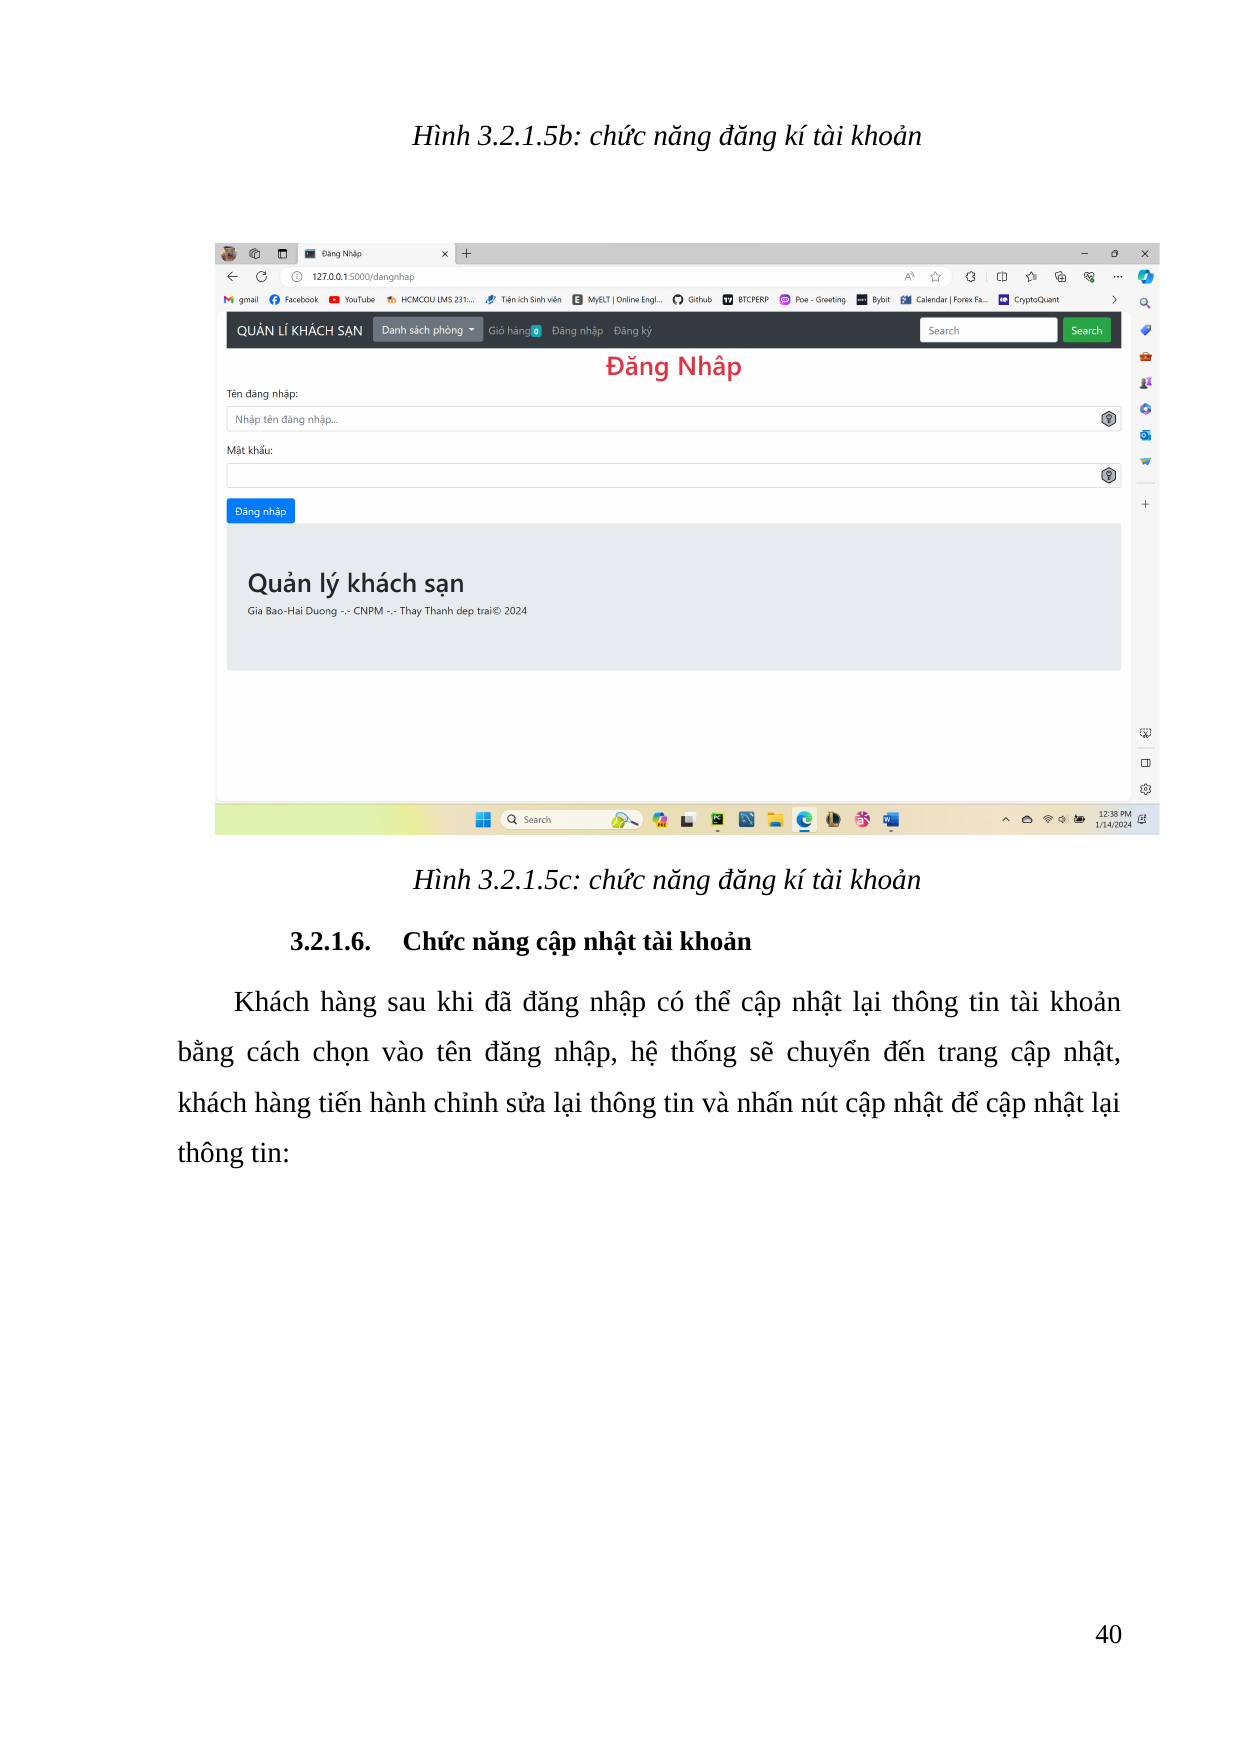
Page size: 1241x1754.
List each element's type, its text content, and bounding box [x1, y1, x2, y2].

picture [214, 243, 1160, 835]
text Khách hàng sau khi đã đăng nhập có thể cập nhật lại thông tin tài khoản bằng cách chọn vào tên đăng nhập, hệ thống sẽ chuyển đến trang cập nhật, khách hàng tiến hành chỉnh sửa lại thông tin và nhấn nút cập nhật để cập nhật lại thông tin: [177, 984, 1122, 1169]
text Hình 3.2.1.5c: chức năng đăng kí tài khoản [177, 862, 1122, 896]
text Hình 3.2.1.5b: chức năng đăng kí tài khoản [177, 118, 1122, 152]
subtitle Chức năng cập nhật tài khoản [290, 925, 1122, 956]
